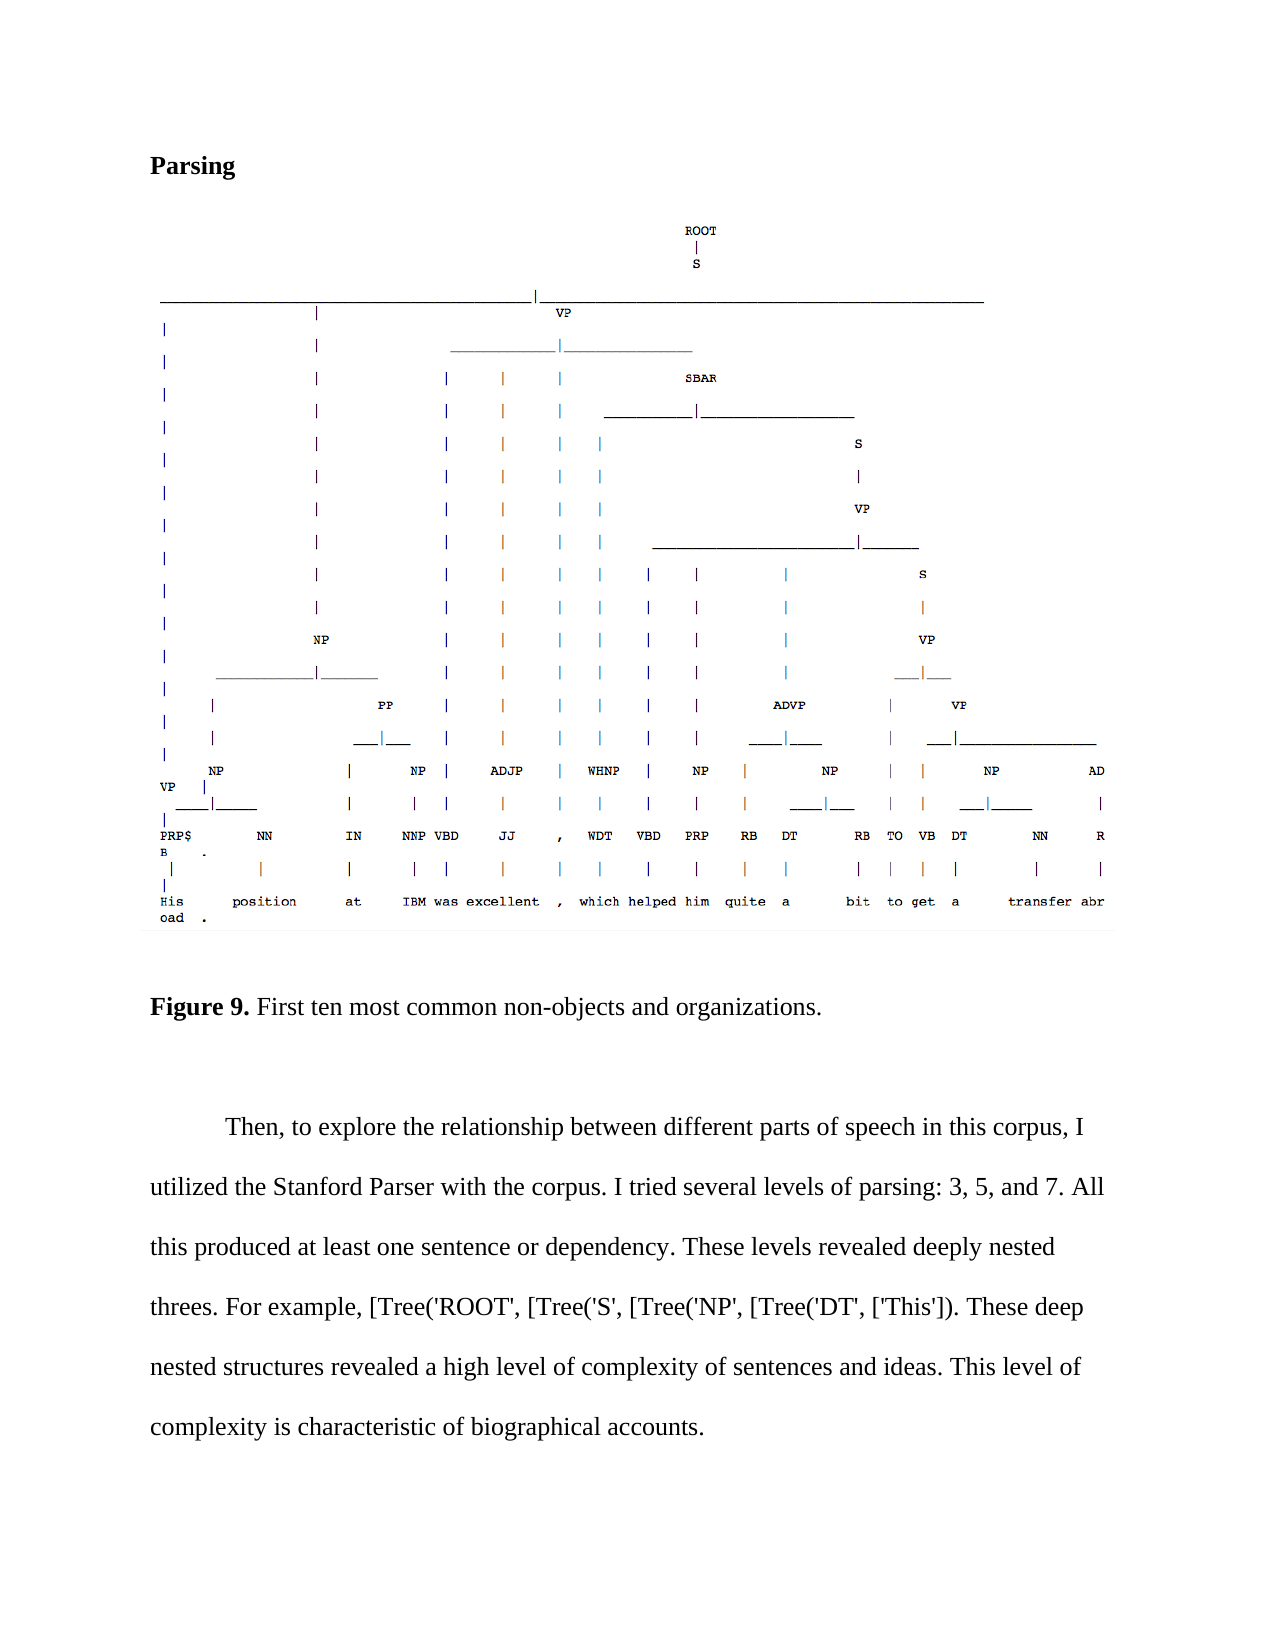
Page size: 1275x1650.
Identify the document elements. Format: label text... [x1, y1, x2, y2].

text Parsing [150, 150, 1125, 180]
text Then, to explore the relationship between different parts of speech in this corpus, I utilized the Stanford Parser with the corpus. I tried several levels of parsing: 3, 5, and 7. All this produced at least one sentence or dependency. These levels revealed deeply nested threes. For example, [Tree('ROOT', [Tree('S', [Tree('NP', [Tree('DT', ['This']). These deep nested structures revealed a high level of complexity of sentences and ideas. This level of complexity is characteristic of biographical accounts. [150, 1111, 1125, 1441]
picture [140, 225, 1116, 931]
